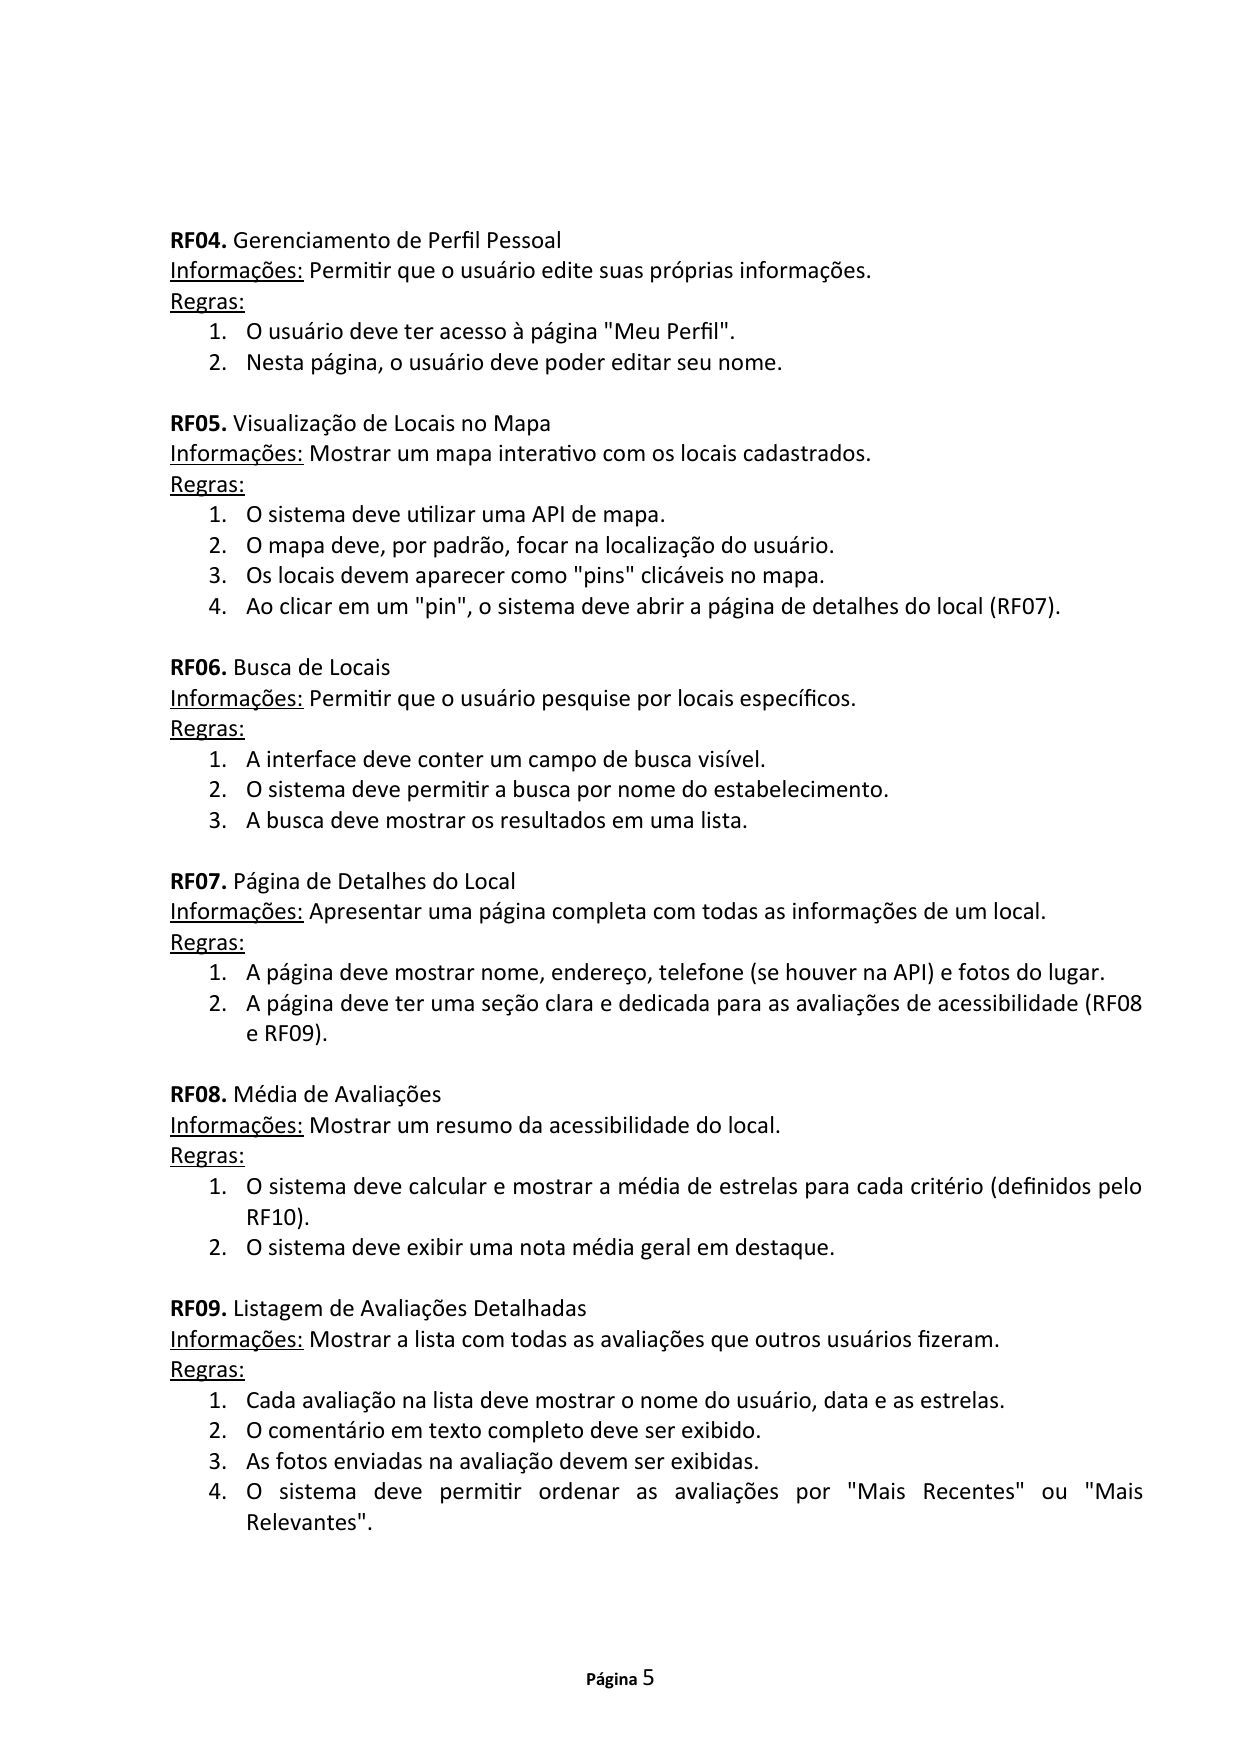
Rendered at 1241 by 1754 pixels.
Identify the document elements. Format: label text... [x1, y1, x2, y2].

list O mapa deve, por padrão, focar na localização do usuário. [208, 529, 1145, 560]
list Ao clicar em um "pin", o sistema deve abrir a página de detalhes do local (RF07). [208, 590, 1145, 621]
text Informações: Apresentar uma página completa com todas as informações de um local. [170, 895, 1145, 926]
list O comentário em texto completo deve ser exibido. [208, 1414, 1145, 1445]
list O sistema deve permitir ordenar as avaliações por "Mais Recentes" ou "Mais Relevantes". [208, 1475, 1145, 1536]
text Informações: Mostrar um resumo da acessibilidade do local. [170, 1109, 1145, 1139]
list O usuário deve ter acesso à página "Meu Perfil". [208, 316, 1145, 346]
text Regras: [170, 468, 1145, 499]
text RF09. Listagem de Avaliações Detalhadas [170, 1292, 1145, 1323]
list A busca deve mostrar os resultados em uma lista. [208, 804, 1145, 834]
text Regras: [170, 1139, 1145, 1170]
text RF05. Visualização de Locais no Mapa [170, 407, 1145, 438]
list O sistema deve permitir a busca por nome do estabelecimento. [208, 773, 1145, 804]
text Informações: Permitir que o usuário pesquise por locais específicos. [170, 682, 1145, 712]
text RF07. Página de Detalhes do Local [170, 865, 1145, 895]
text RF04. Gerenciamento de Perfil Pessoal [170, 224, 1145, 254]
list A interface deve conter um campo de busca visível. [208, 743, 1145, 773]
text Regras: [170, 712, 1145, 743]
list A página deve mostrar nome, endereço, telefone (se houver na API) e fotos do lugar. [208, 956, 1145, 987]
list As fotos enviadas na avaliação devem ser exibidas. [208, 1445, 1145, 1475]
text Informações: Mostrar um mapa interativo com os locais cadastrados. [170, 438, 1145, 468]
list O sistema deve exibir uma nota média geral em destaque. [208, 1231, 1145, 1262]
list A página deve ter uma seção clara e dedicada para as avaliações de acessibilidade (RF08 e RF09). [208, 987, 1145, 1048]
list Nesta página, o usuário deve poder editar seu nome. [208, 346, 1145, 377]
text RF08. Média de Avaliações [170, 1078, 1145, 1109]
text Regras: [170, 1353, 1145, 1384]
list O sistema deve utilizar uma API de mapa. [208, 499, 1145, 529]
text Informações: Mostrar a lista com todas as avaliações que outros usuários fizeram. [170, 1323, 1145, 1353]
list Os locais devem aparecer como "pins" clicáveis no mapa. [208, 560, 1145, 590]
list Cada avaliação na lista deve mostrar o nome do usuário, data e as estrelas. [208, 1384, 1145, 1414]
text Regras: [170, 285, 1145, 316]
text Informações: Permitir que o usuário edite suas próprias informações. [170, 254, 1145, 285]
text RF06. Busca de Locais [170, 651, 1145, 682]
text Regras: [170, 926, 1145, 956]
list O sistema deve calcular e mostrar a média de estrelas para cada critério (definidos pelo RF10). [208, 1170, 1145, 1231]
